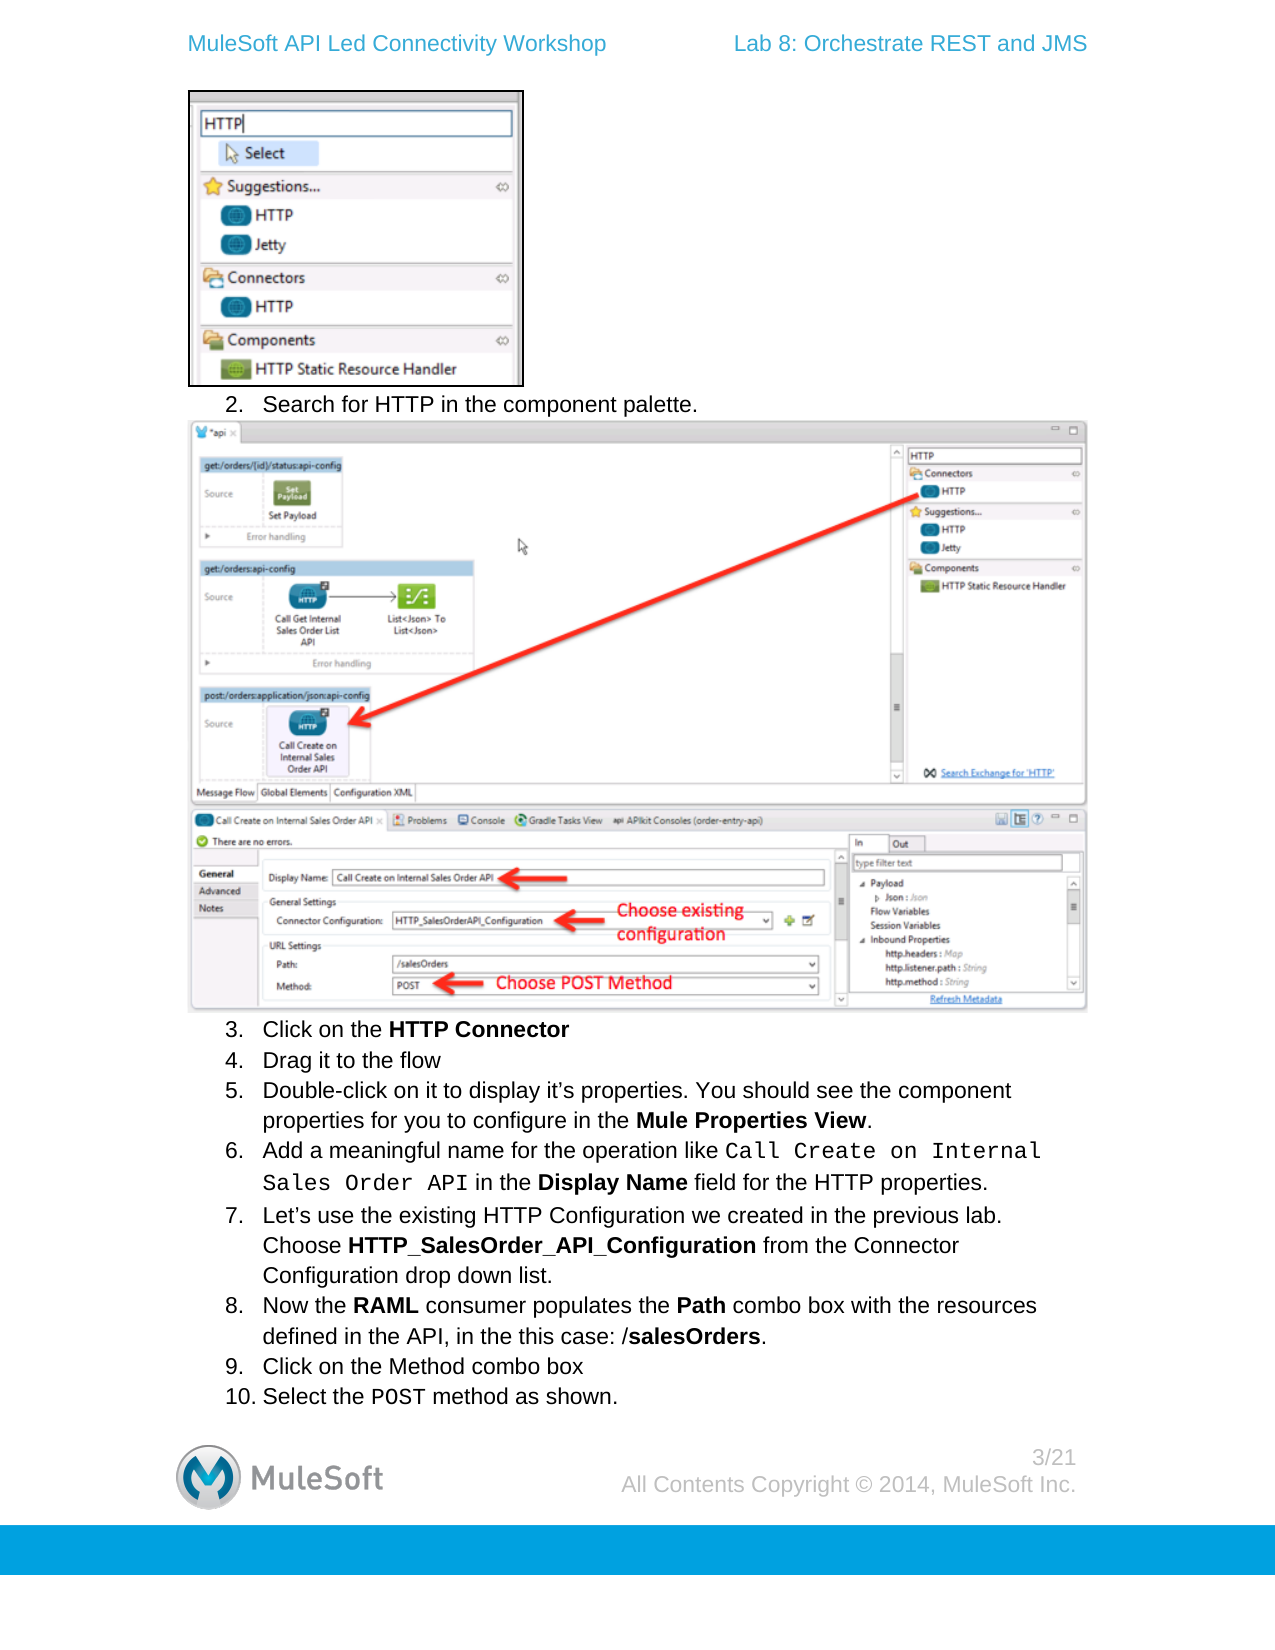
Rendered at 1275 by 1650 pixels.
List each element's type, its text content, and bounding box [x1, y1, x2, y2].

picture [190, 92, 522, 385]
picture [187, 420, 1088, 1013]
picture [176, 1444, 385, 1511]
list Search for HTTP in the component palette. [225, 391, 1087, 417]
list Let’s use the existing HTTP Configuration we created in the previous lab. Choose HTTP_SalesOrder_API_Configuration from the Connector Configuration drop down list. [225, 1202, 1087, 1289]
list Select the POST method as shown. [225, 1383, 1087, 1411]
list Click on the Method combo box [225, 1353, 1087, 1379]
list Now the RAML consumer populates the Path combo box with the resources defined in the API, in the this case: /salesOrders. [225, 1292, 1087, 1349]
list Add a meaningful name for the operation like Call Create on Internal Sales Order API in the Display Name field for the HTTP properties. [225, 1137, 1087, 1198]
list Drag it to the flow [225, 1047, 1087, 1073]
list Click on the HTTP Connector [225, 1016, 1087, 1043]
list Double-click on it to display it’s properties. You should see the component properties for you to configure in the Mule Properties View. [225, 1077, 1087, 1133]
